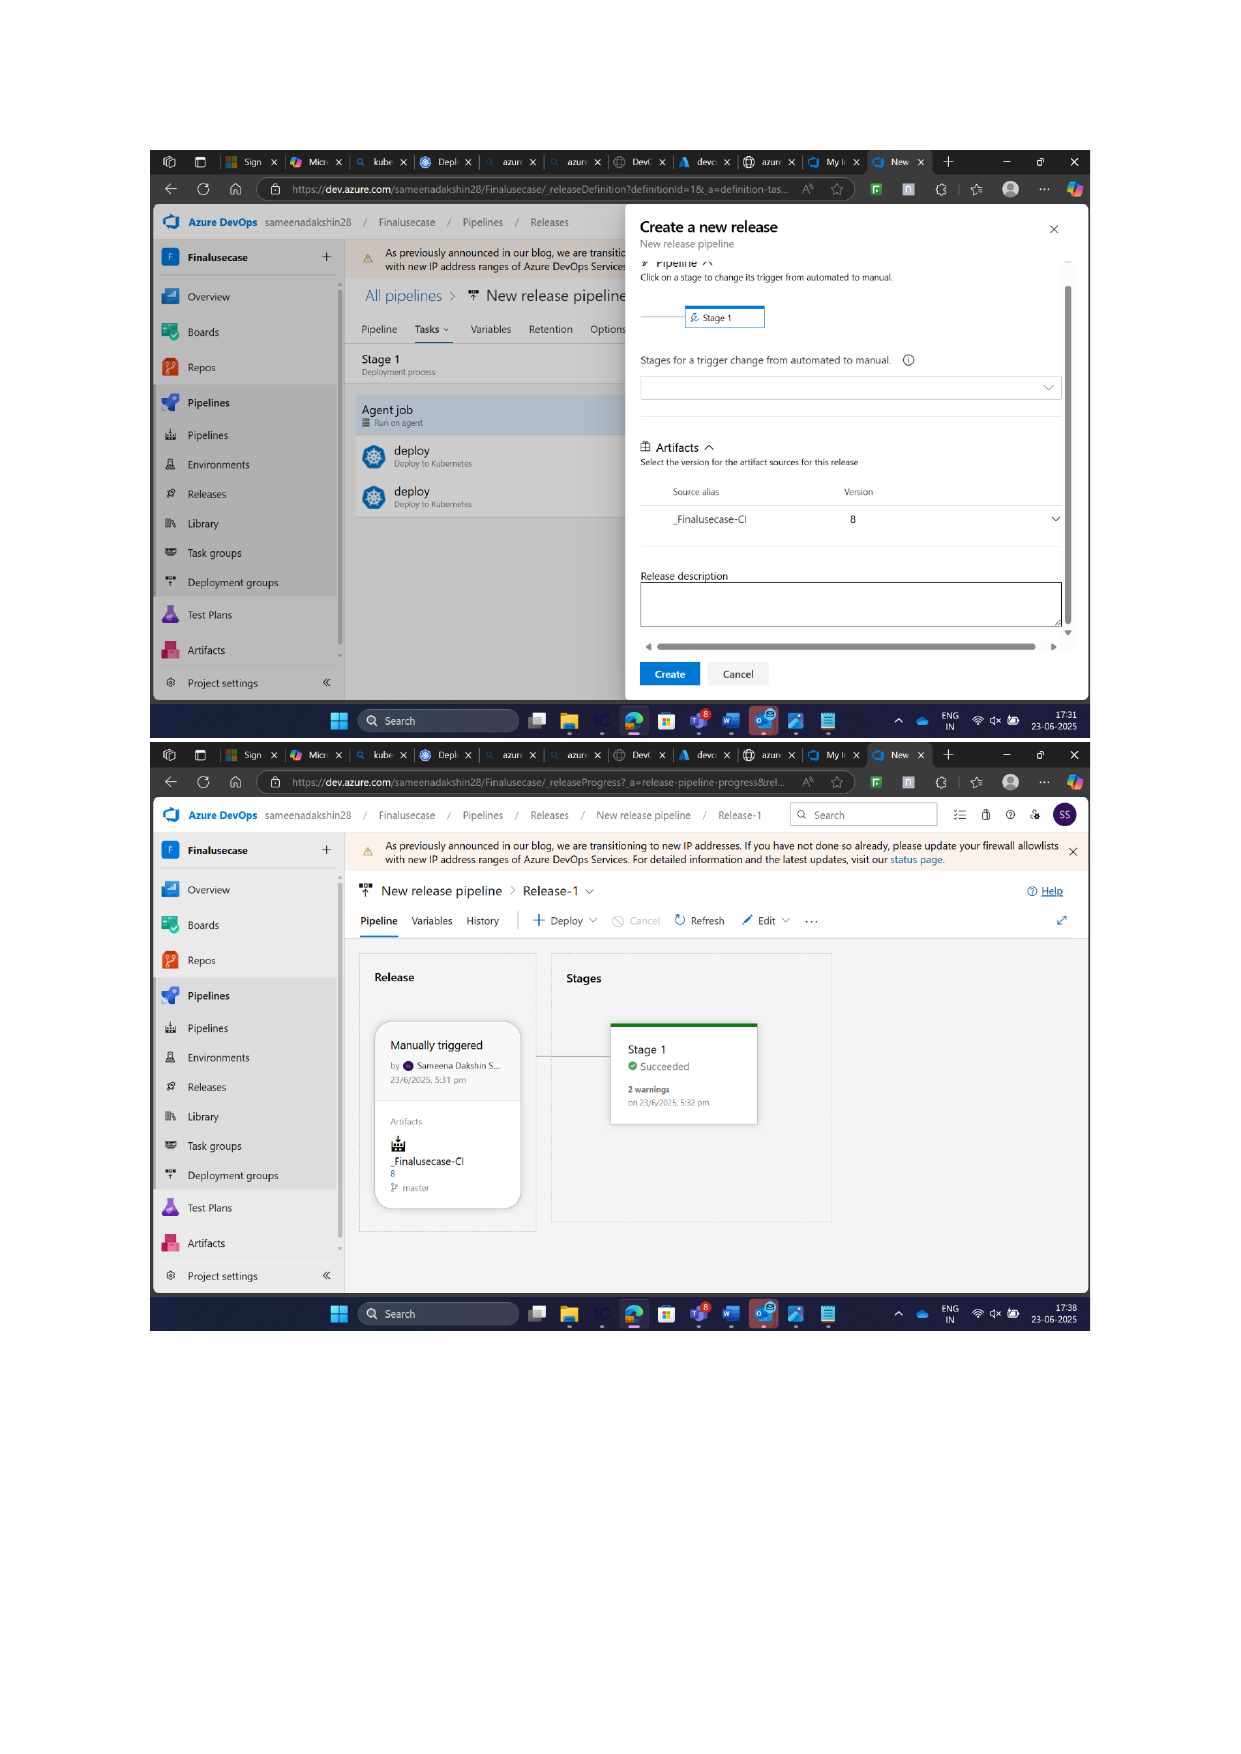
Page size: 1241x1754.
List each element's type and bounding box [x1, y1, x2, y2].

picture [150, 150, 1091, 738]
picture [150, 742, 1091, 1331]
